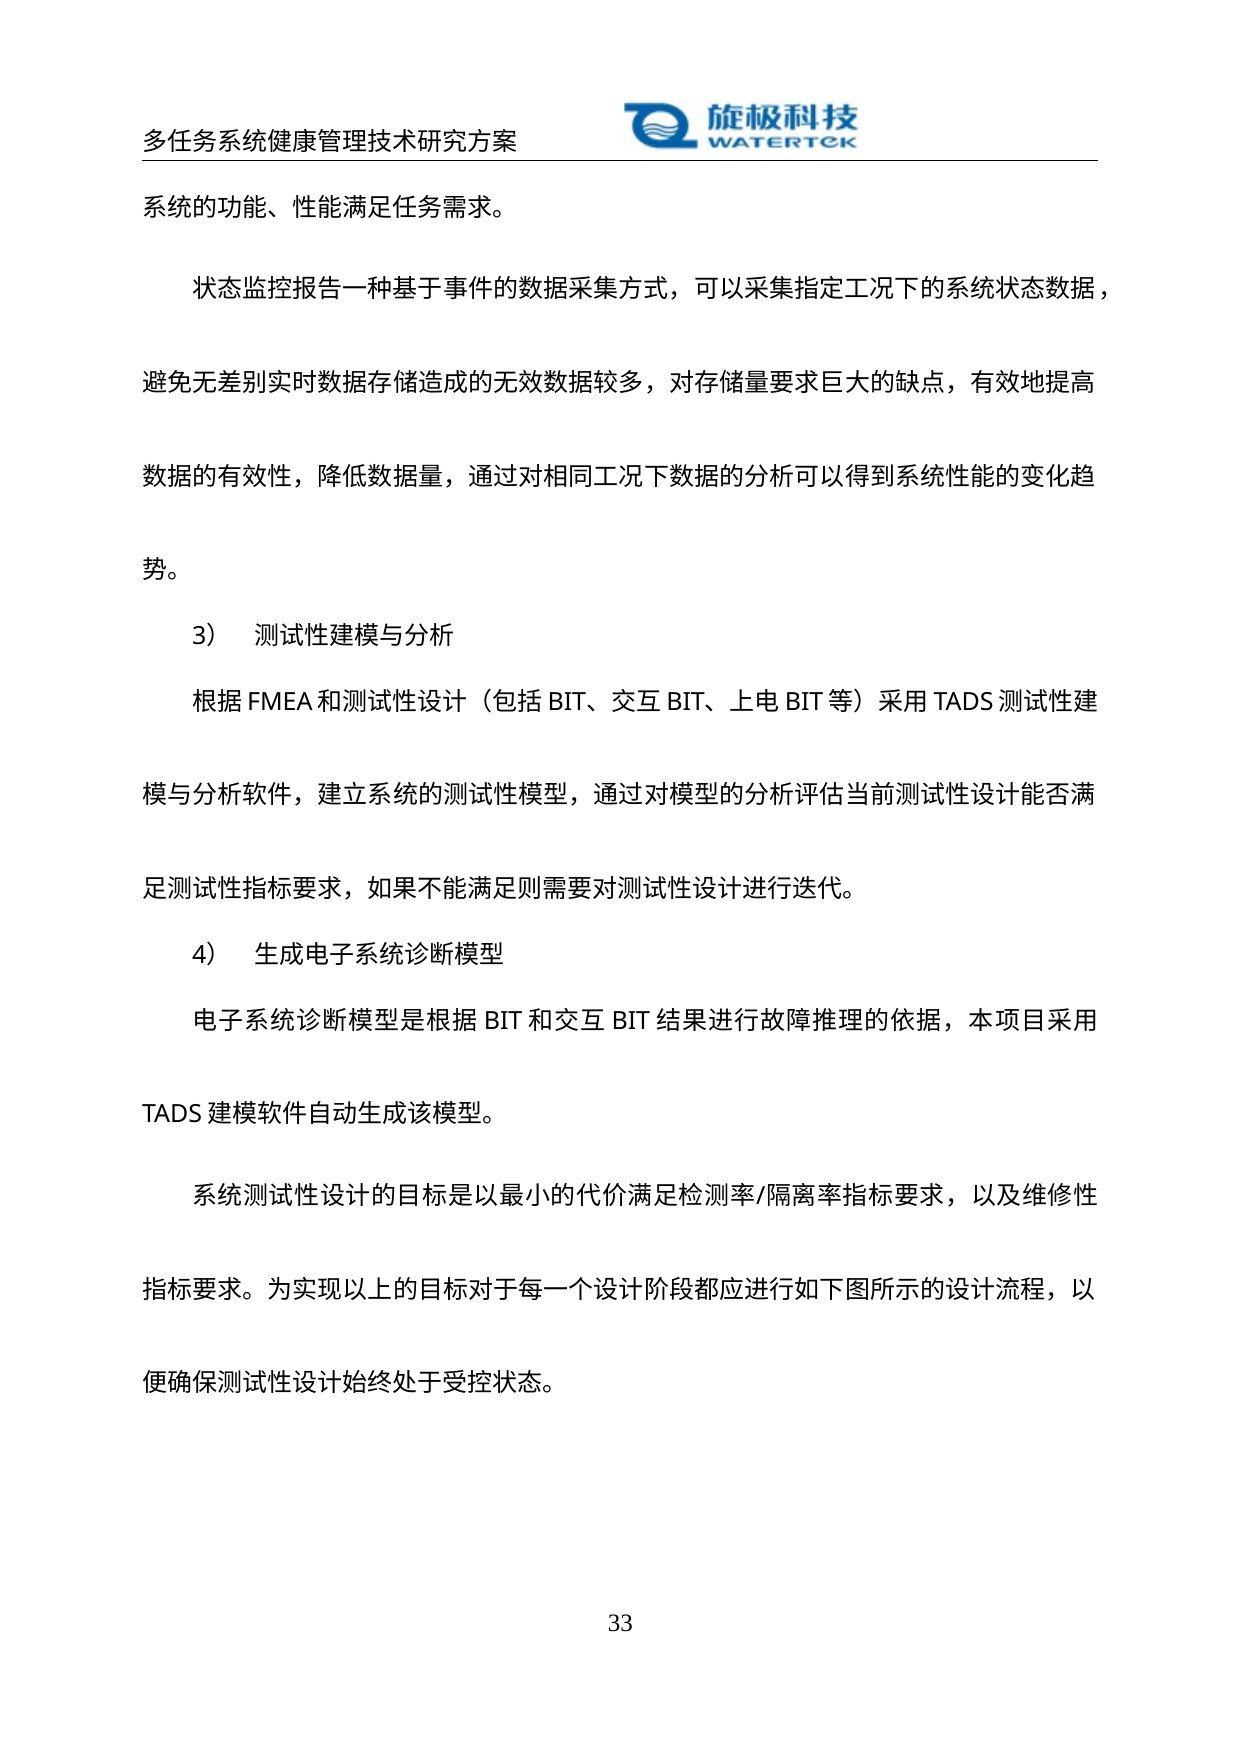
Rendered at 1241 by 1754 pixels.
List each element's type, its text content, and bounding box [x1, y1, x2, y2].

text 电子系统诊断模型是根据BIT和交互BIT结果进行故障推理的依据，本项目采用TADS建模软件自动生成该模型。 [142, 984, 1098, 1146]
text 状态监控报告一种基于事件的数据采集方式，可以采集指定工况下的系统状态数据，避免无差别实时数据存储造成的无效数据较多，对存储量要求巨大的缺点，有效地提高数据的有效性，降低数据量，通过对相同工况下数据的分析可以得到系统性能的变化趋势。 [142, 253, 1098, 602]
text 系统测试性设计的目标是以最小的代价满足检测率/隔离率指标要求，以及维修性指标要求。为实现以上的目标对于每一个设计阶段都应进行如下图所示的设计流程，以便确保测试性设计始终处于受控状态。 [142, 1160, 1098, 1415]
list 生成电子系统诊断模型 [192, 934, 1098, 971]
list 测试性建模与分析 [192, 615, 1098, 652]
text 根据FMEA和测试性设计（包括BIT、交互BIT、上电BIT等）采用TADS测试性建模与分析软件，建立系统的测试性模型，通过对模型的分析评估当前测试性设计能否满足测试性指标要求，如果不能满足则需要对测试性设计进行迭代。 [142, 665, 1098, 921]
picture [623, 100, 861, 151]
text 其中交互BIT是一种驻留在升降机系统中，具有计算能力的组成单元（计算节点）上的测试程序，在维护过程中可以通过PHM服务器或便携式维护终端启动执行，采用交互方式对系统各组成单元（包括开关、指示灯等）以及交联关系进行全面测试，确保系统的功能、性能满足任务需求。 [142, 171, 1098, 239]
